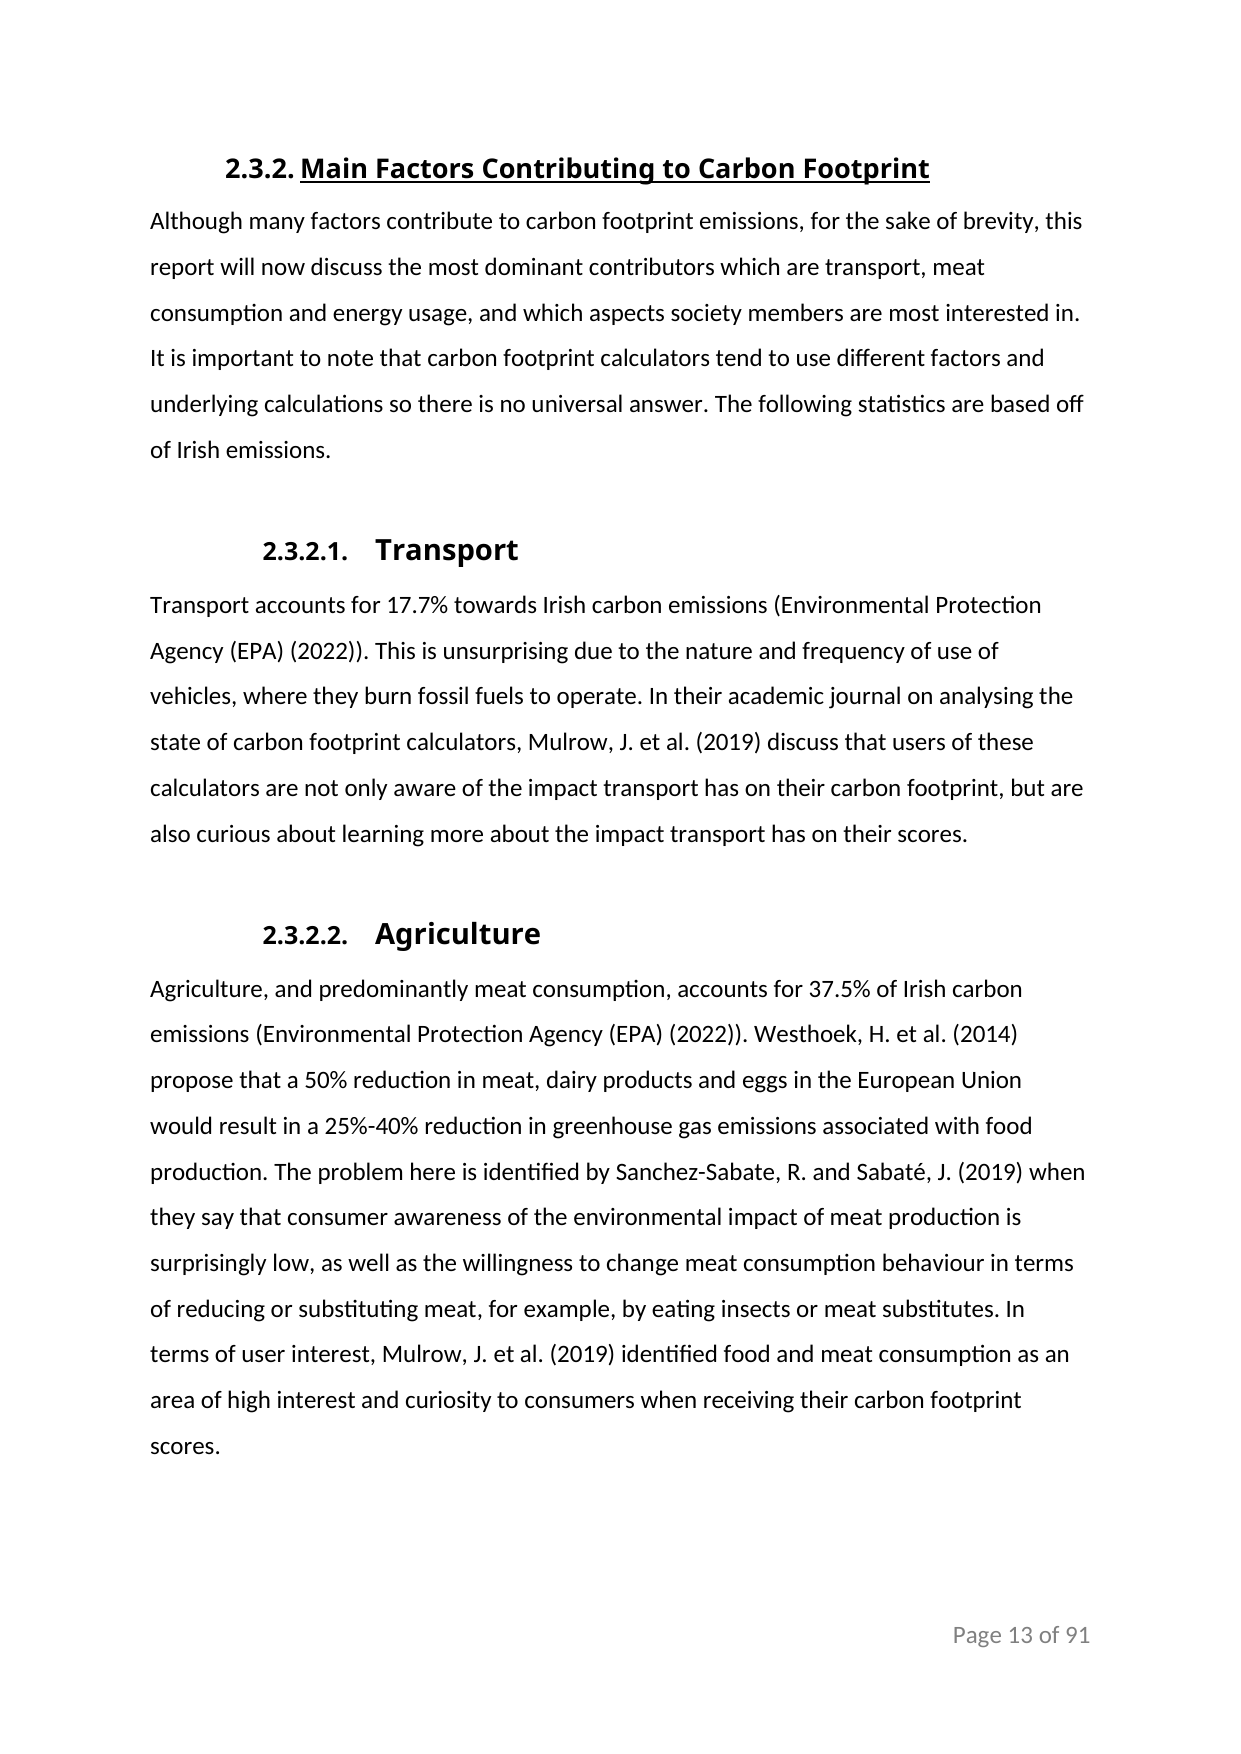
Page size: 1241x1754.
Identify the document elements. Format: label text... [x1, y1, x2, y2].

text Although many factors contribute to carbon footprint emissions, for the sake of brevity, this report will now discuss the most dominant contributors which are transport, meat consumption and energy usage, and which aspects society members are most interested in. It is important to note that carbon footprint calculators tend to use different factors and underlying calculations so there is no universal answer. The following statistics are based off of Irish emissions. [150, 205, 1090, 464]
subtitle Agriculture [262, 913, 1090, 953]
text Transport accounts for 17.7% towards Irish carbon emissions (Environmental Protection Agency (EPA) (2022)). This is unsurprising due to the nature and frequency of use of vehicles, where they burn fossil fuels to operate. In their academic journal on analysing the state of carbon footprint calculators, Mulrow, J. et al. (2019) discuss that users of these calculators are not only aware of the impact transport has on their carbon footprint, but are also curious about learning more about the impact transport has on their scores. [150, 589, 1090, 848]
subtitle Main Factors Contributing to Carbon Footprint [209, 150, 1090, 187]
text Agriculture, and predominantly meat consumption, accounts for 37.5% of Irish carbon emissions (Environmental Protection Agency (EPA) (2022)). Westhoek, H. et al. (2014) propose that a 50% reduction in meat, dairy products and eggs in the European Union would result in a 25%-40% reduction in greenhouse gas emissions associated with food production. The problem here is identified by Sanchez-Sabate, R. and Sabaté, J. (2019) when they say that consumer awareness of the environmental impact of meat production is surprisingly low, as well as the willingness to change meat consumption behaviour in terms of reducing or substituting meat, for example, by eating insects or meat substitutes. In terms of user interest, Mulrow, J. et al. (2019) identified food and meat consumption as an area of high interest and curiosity to consumers when receiving their carbon footprint scores. [150, 973, 1090, 1461]
subtitle Transport [262, 529, 1090, 569]
